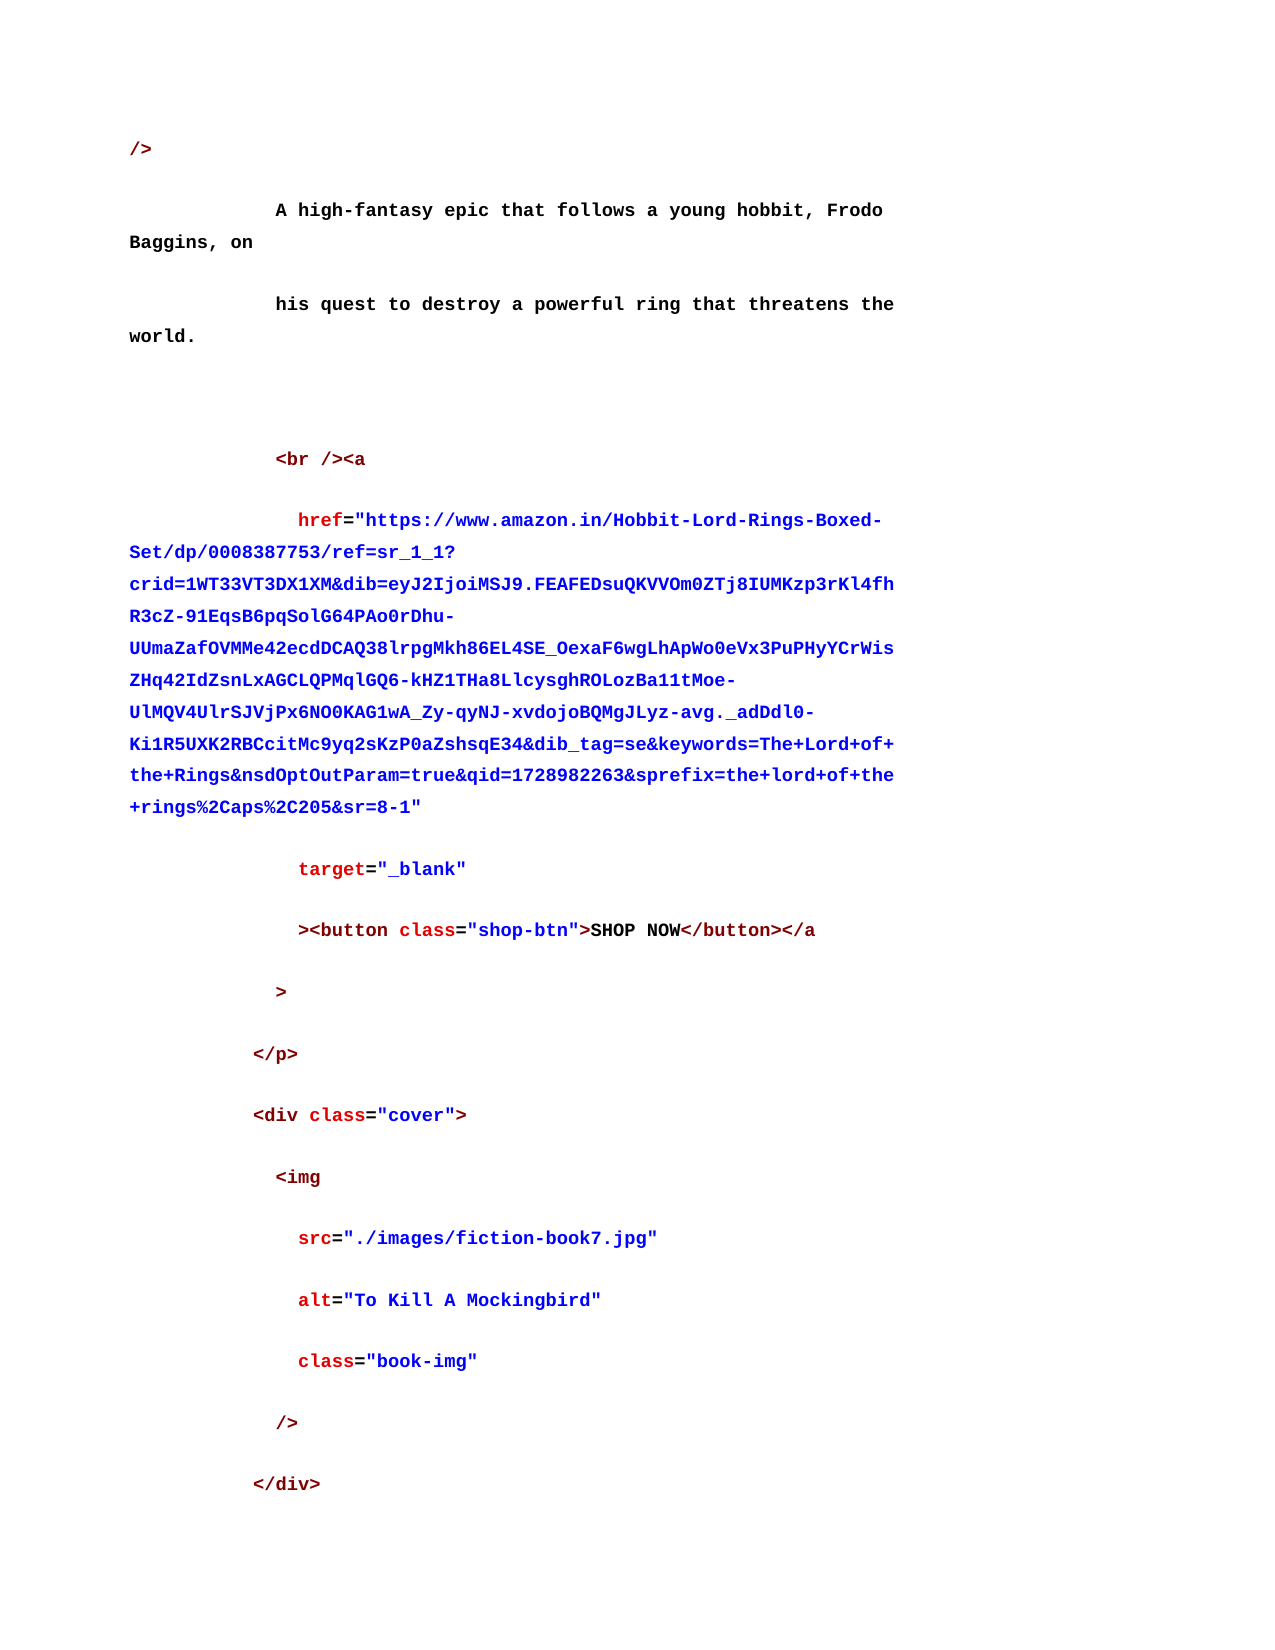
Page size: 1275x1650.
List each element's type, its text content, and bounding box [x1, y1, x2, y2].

text target="_blank" [129, 859, 897, 881]
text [129, 139, 897, 161]
text A high-fantasy epic that follows a young hobbit, Frodo Baggins, on [129, 201, 897, 254]
text alt="To Kill A Mockingbird" [129, 1291, 897, 1312]
text <br /><a [129, 449, 897, 471]
text > [129, 983, 897, 1004]
text <img [129, 1167, 897, 1189]
text his quest to destroy a powerful ring that threatens the world. [129, 294, 897, 348]
text href="https://www.amazon.in/Hobbit-Lord-Rings-Boxed-Set/dp/0008387753/ref=sr_1_1?crid=1WT33VT3DX1XM&dib=eyJ2IjoiMSJ9.FEAFEDsuQKVVOm0ZTj8IUMKzp3rKl4fhR3cZ-91EqsB6pqSolG64PAo0rDhu-UUmaZafOVMMe42ecdDCAQ38lrpgMkh86EL4SE_OexaF6wgLhApWo0eVx3PuPHyYCrWisZHq42IdZsnLxAGCLQPMqlGQ6-kHZ1THa8LlcysghROLozBa11tMoe-UlMQV4UlrSJVjPx6NO0KAG1wA_Zy-qyNJ-xvdojoBQMgJLyz-avg._adDdl0-Ki1R5UXK2RBCcitMc9yq2sKzP0aZshsqE34&dib_tag=se&keywords=The+Lord+of+the+Rings&nsdOptOutParam=true&qid=1728982263&sprefix=the+lord+of+the+rings%2Caps%2C205&sr=8-1" [129, 511, 897, 819]
text src="./images/fiction-book7.jpg" [129, 1229, 897, 1250]
text </p> [129, 1044, 897, 1066]
text class="book-img" [129, 1352, 897, 1373]
text ><button class="shop-btn">SHOP NOW</button></a [129, 921, 897, 942]
text </div> [129, 1475, 897, 1496]
text <div class="cover"> [129, 1106, 897, 1127]
text /> [129, 1414, 897, 1435]
